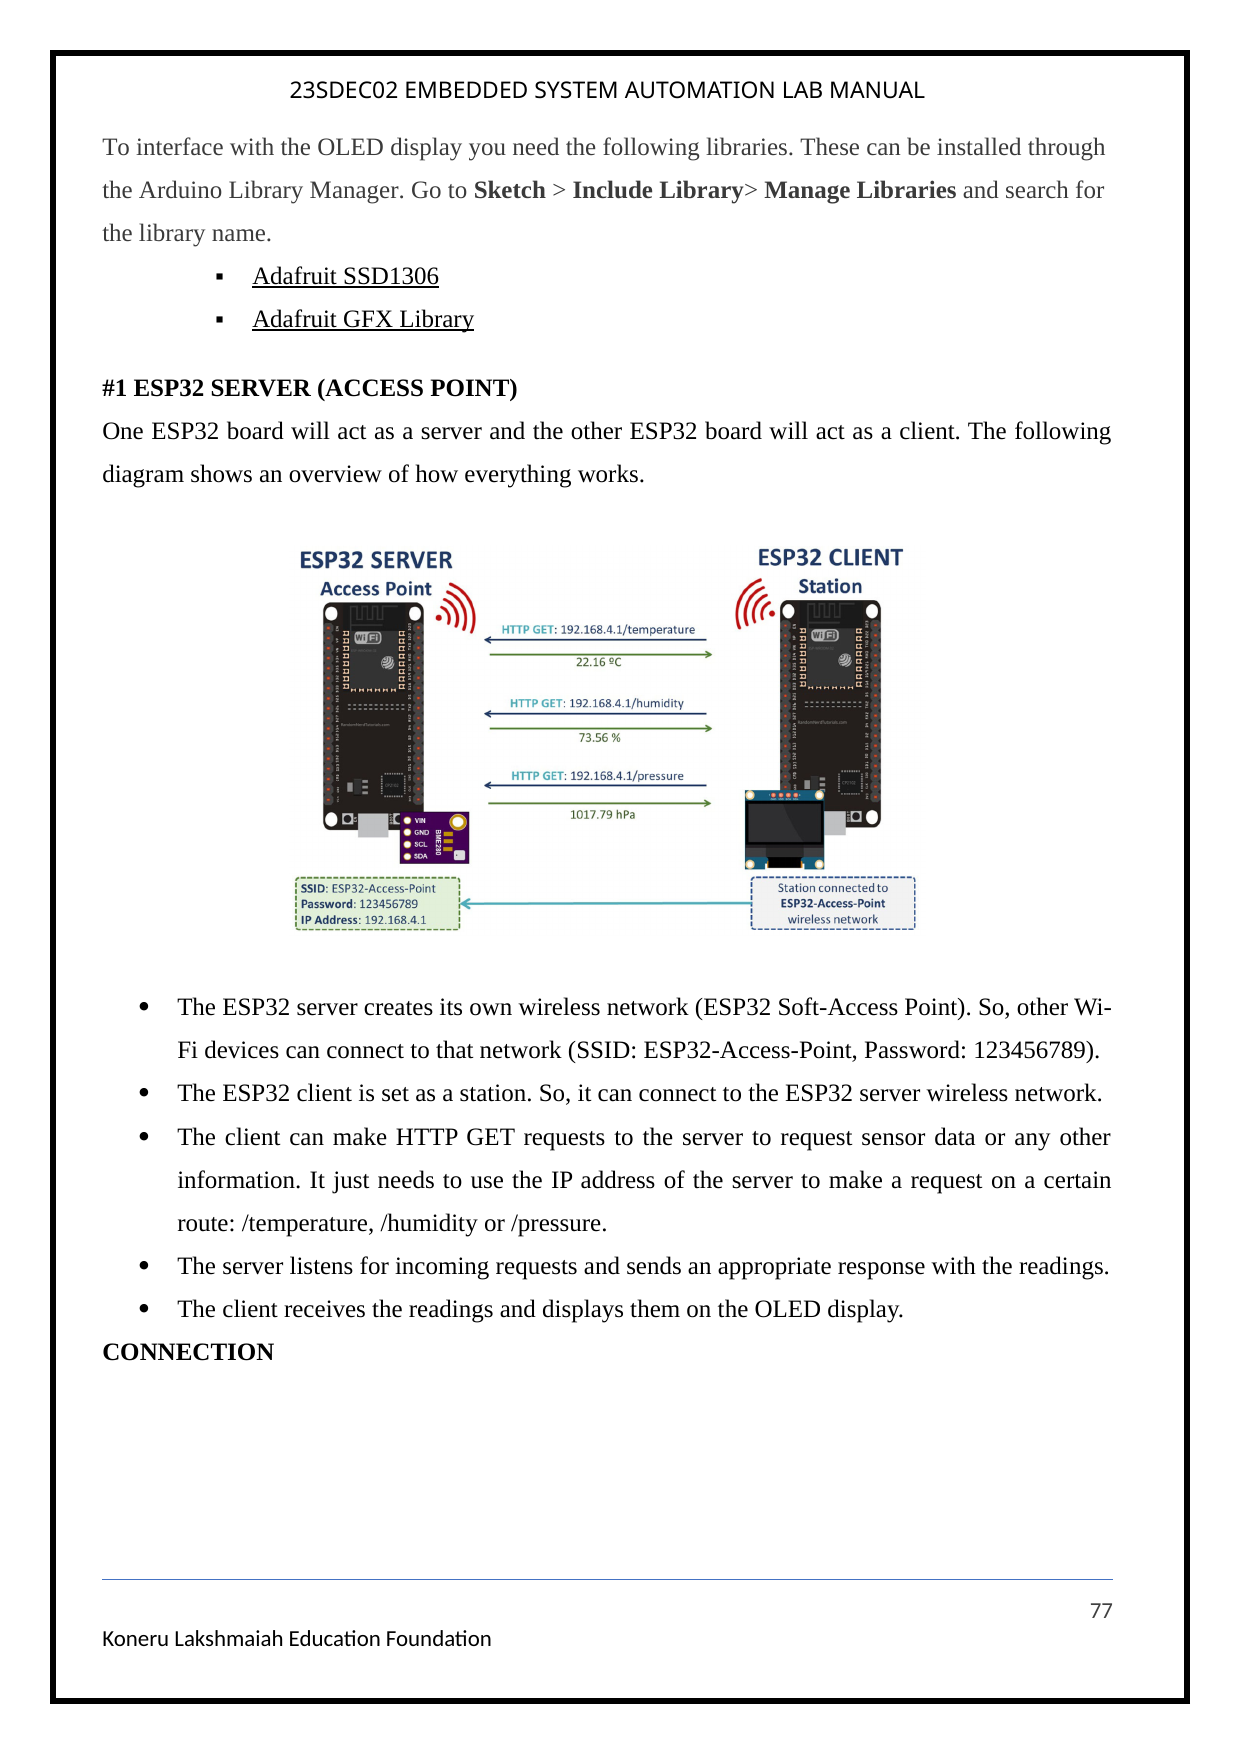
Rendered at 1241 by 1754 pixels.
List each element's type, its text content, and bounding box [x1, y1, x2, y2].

text CONNECTION [102, 1337, 1113, 1366]
text #1 ESP32 SERVER (ACCESS POINT) [102, 373, 1113, 401]
list The client can make HTTP GET requests to the server to request sensor data or any other information. It just needs to use the IP address of the server to make a request on a certain route: /temperature, /humidity or /pressure. [139, 1122, 1113, 1237]
list Adafruit SSD1306 [214, 261, 1113, 290]
text To interface with the OLED display you need the following libraries. These can be installed through the Arduino Library Manager. Go to Sketch > Include Library> Manage Libraries and search for the library name. [102, 132, 1113, 247]
list The ESP32 server creates its own wireless network (ESP32 Soft-Access Point). So, other Wi-Fi devices can connect to that network (SSID: ESP32-Access-Point, Password: 123456789). [139, 992, 1113, 1064]
text One ESP32 board will act as a server and the other ESP32 board will act as a client. The following diagram shows an overview of how everything works. [102, 416, 1113, 488]
picture [288, 545, 927, 936]
list Adafruit GFX Library [214, 304, 1113, 333]
list The server listens for incoming requests and sends an appropriate response with the readings. [139, 1251, 1113, 1280]
list The ESP32 client is set as a station. So, it can connect to the ESP32 server wireless network. [139, 1078, 1113, 1107]
list The client receives the readings and displays them on the OLED display. [139, 1294, 1113, 1323]
